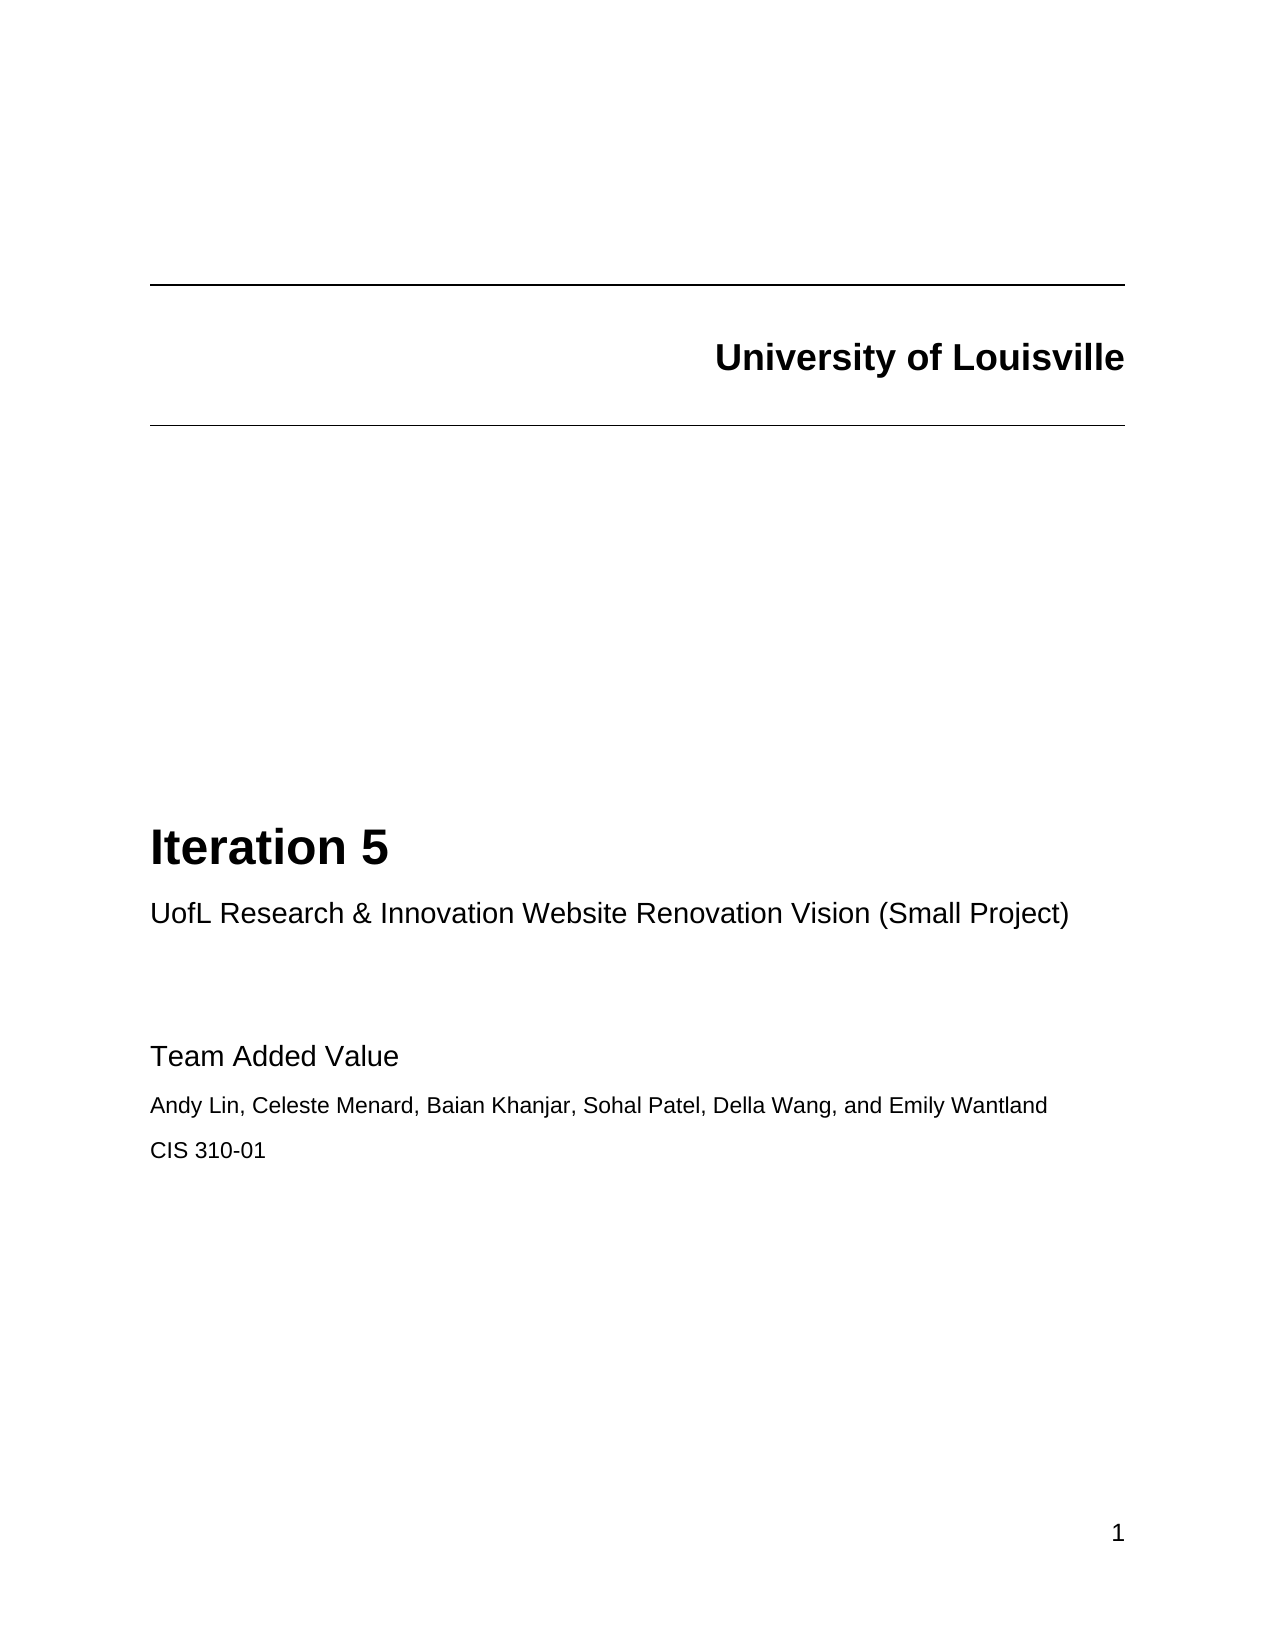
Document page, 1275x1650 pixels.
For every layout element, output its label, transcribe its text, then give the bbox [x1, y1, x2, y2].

text UofL Research & Innovation Website Renovation Vision (Small Project) [150, 896, 1125, 929]
text University of Louisville [150, 335, 1125, 378]
text Iteration 5 [150, 817, 1125, 875]
text Andy Lin, Celeste Menard, Baian Khanjar, Sohal Patel, Della Wang, and Emily Wantland [150, 1092, 1125, 1118]
text CIS 310-01 [150, 1137, 1125, 1163]
text Team Added Value [150, 1039, 1125, 1072]
